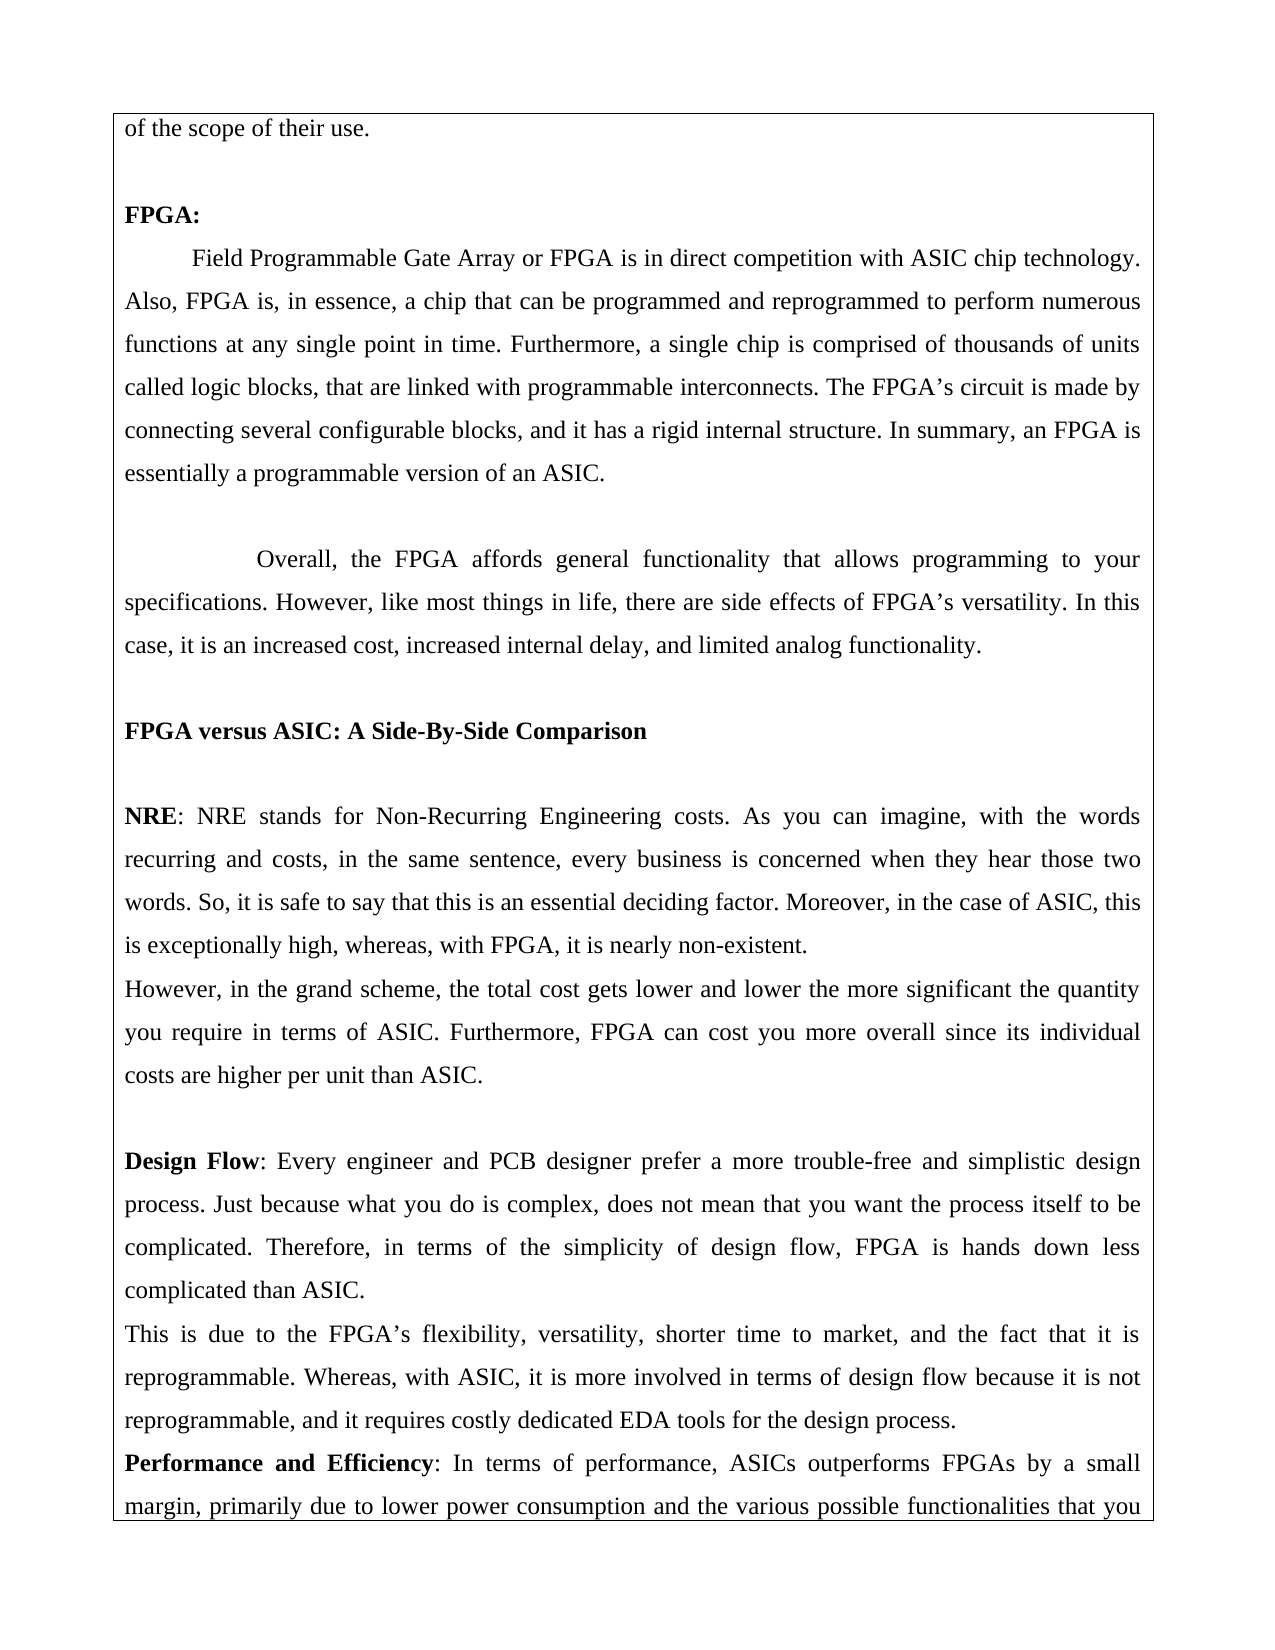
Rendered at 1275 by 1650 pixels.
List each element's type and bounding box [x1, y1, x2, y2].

table_cell [114, 114, 1153, 1520]
